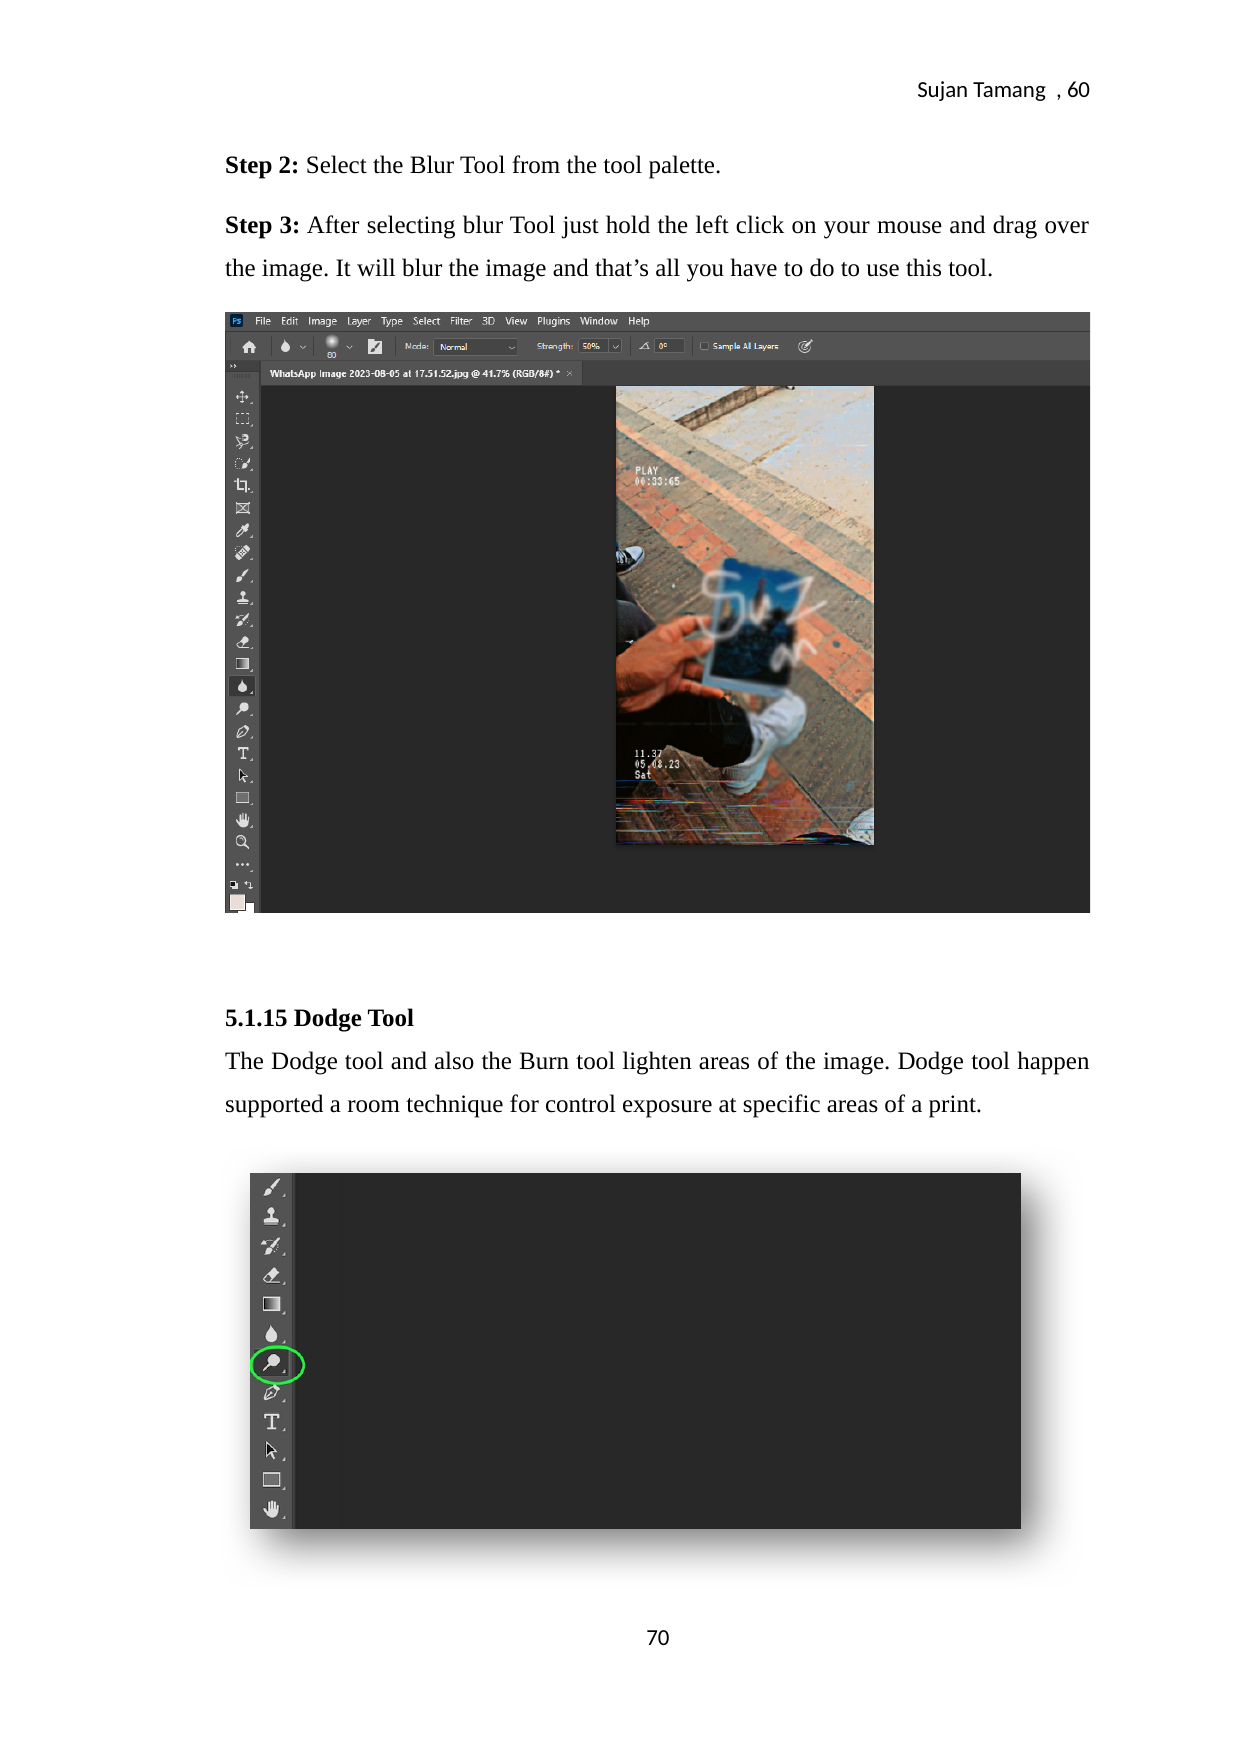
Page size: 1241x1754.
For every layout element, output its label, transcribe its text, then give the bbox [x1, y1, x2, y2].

text The Dodge tool and also the Burn tool lighten areas of the image. Dodge tool happen supported a room technique for control exposure at specific areas of a print. [225, 1046, 1090, 1118]
text Step 2: Select the Blur Tool from the tool palette. [225, 150, 1090, 179]
text Step 3: After selecting blur Tool just hold the left click on your mouse and drag over the image. It will blur the image and that’s all you have to do to use this tool. [225, 210, 1090, 282]
subtitle 5.1.15 Dodge Tool [225, 1003, 1090, 1032]
picture [225, 312, 1091, 913]
picture [250, 1173, 1021, 1529]
